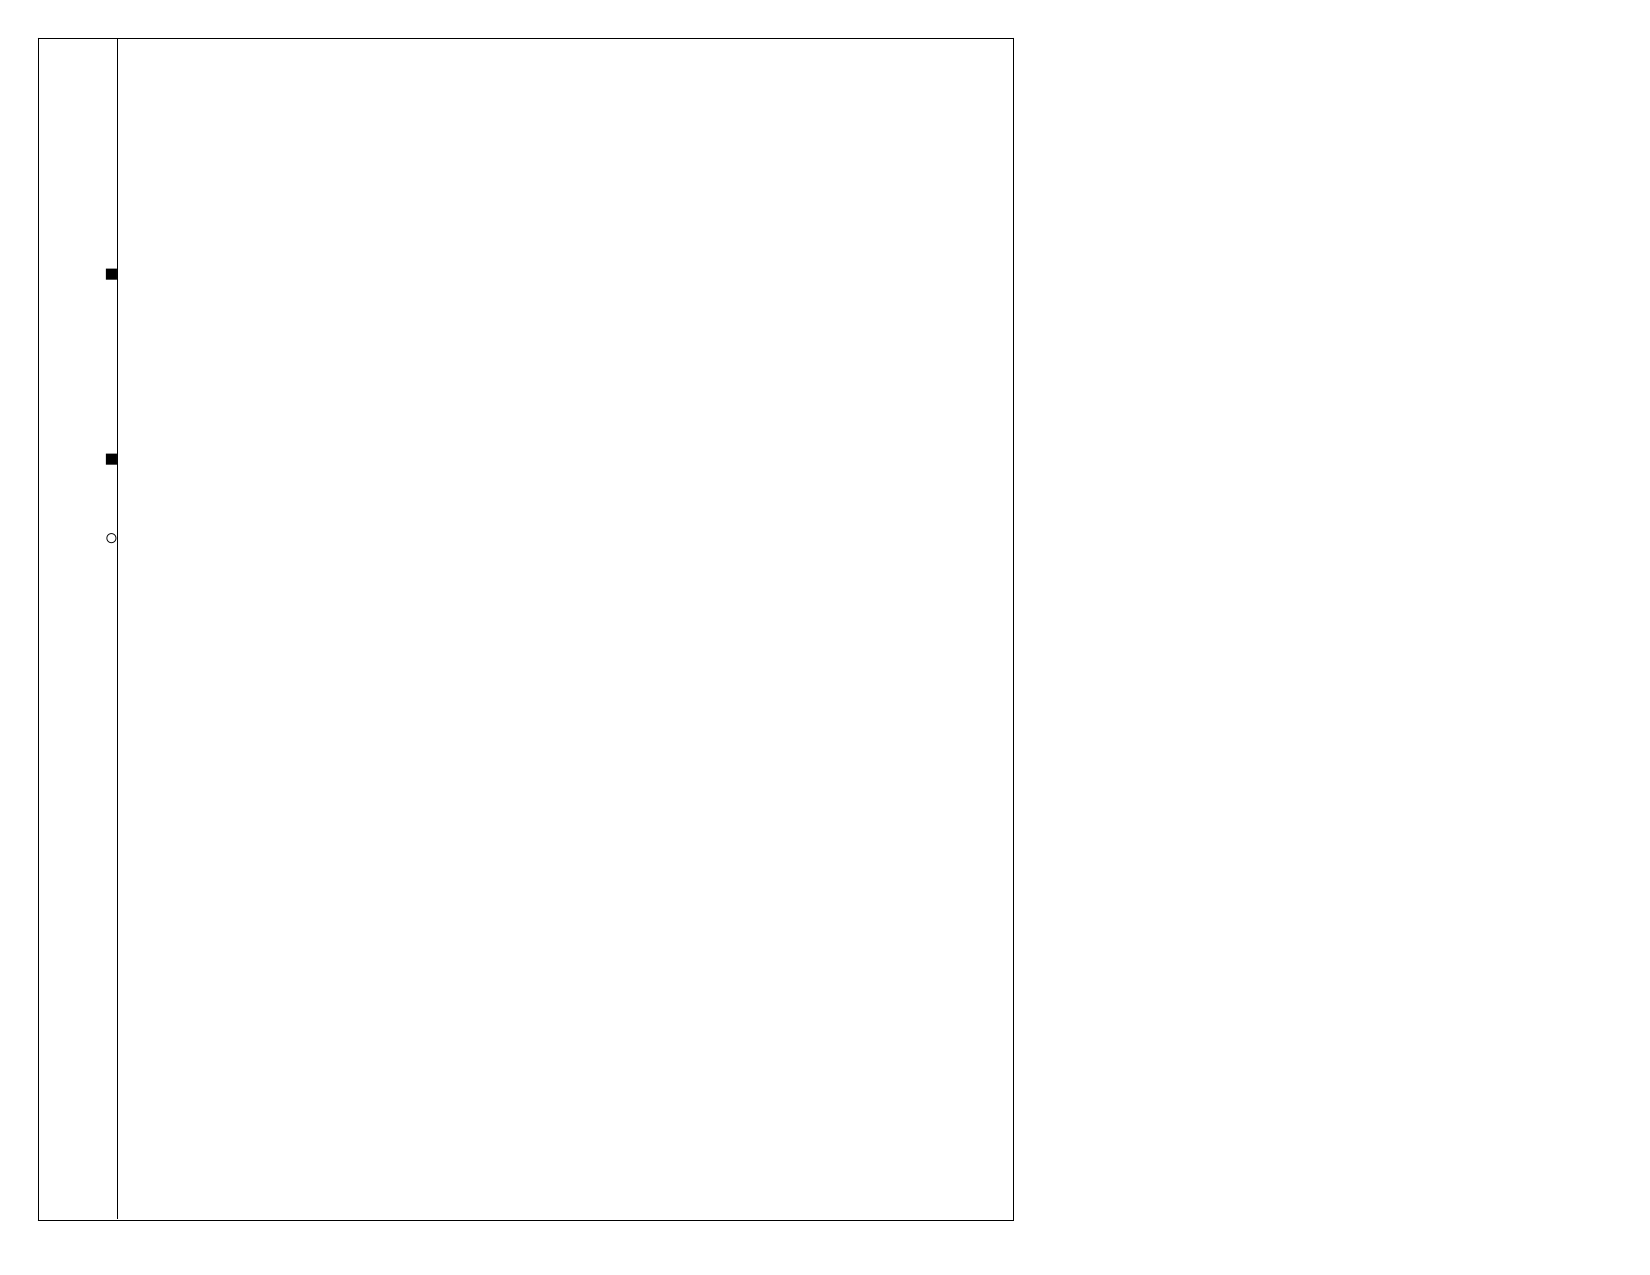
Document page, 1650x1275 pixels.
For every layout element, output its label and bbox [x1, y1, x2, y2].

table_header [118, 39, 1013, 1219]
table_header [39, 39, 117, 1219]
